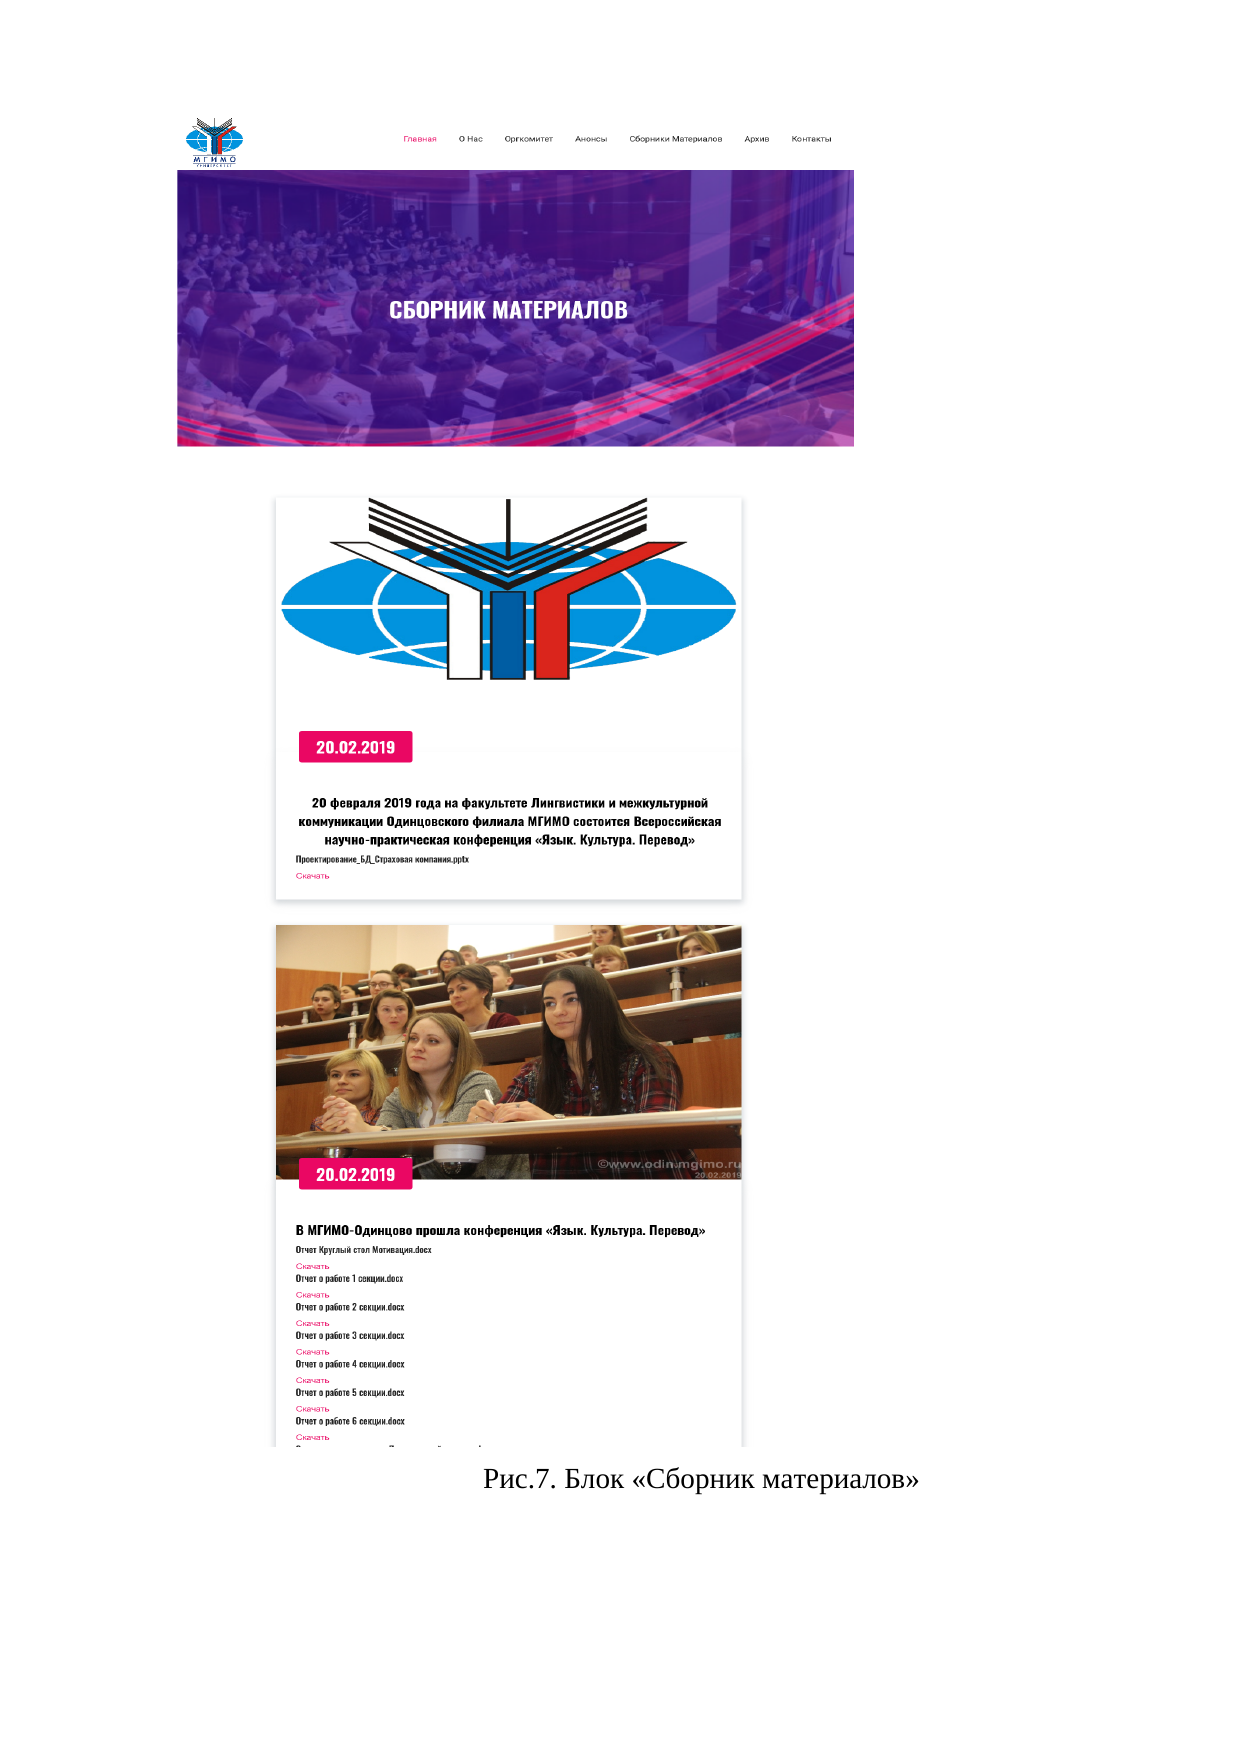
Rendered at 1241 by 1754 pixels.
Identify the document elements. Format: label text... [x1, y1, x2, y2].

picture [177, 118, 854, 1447]
text Рис.7. Блок «Сборник материалов» [177, 1461, 1152, 1494]
